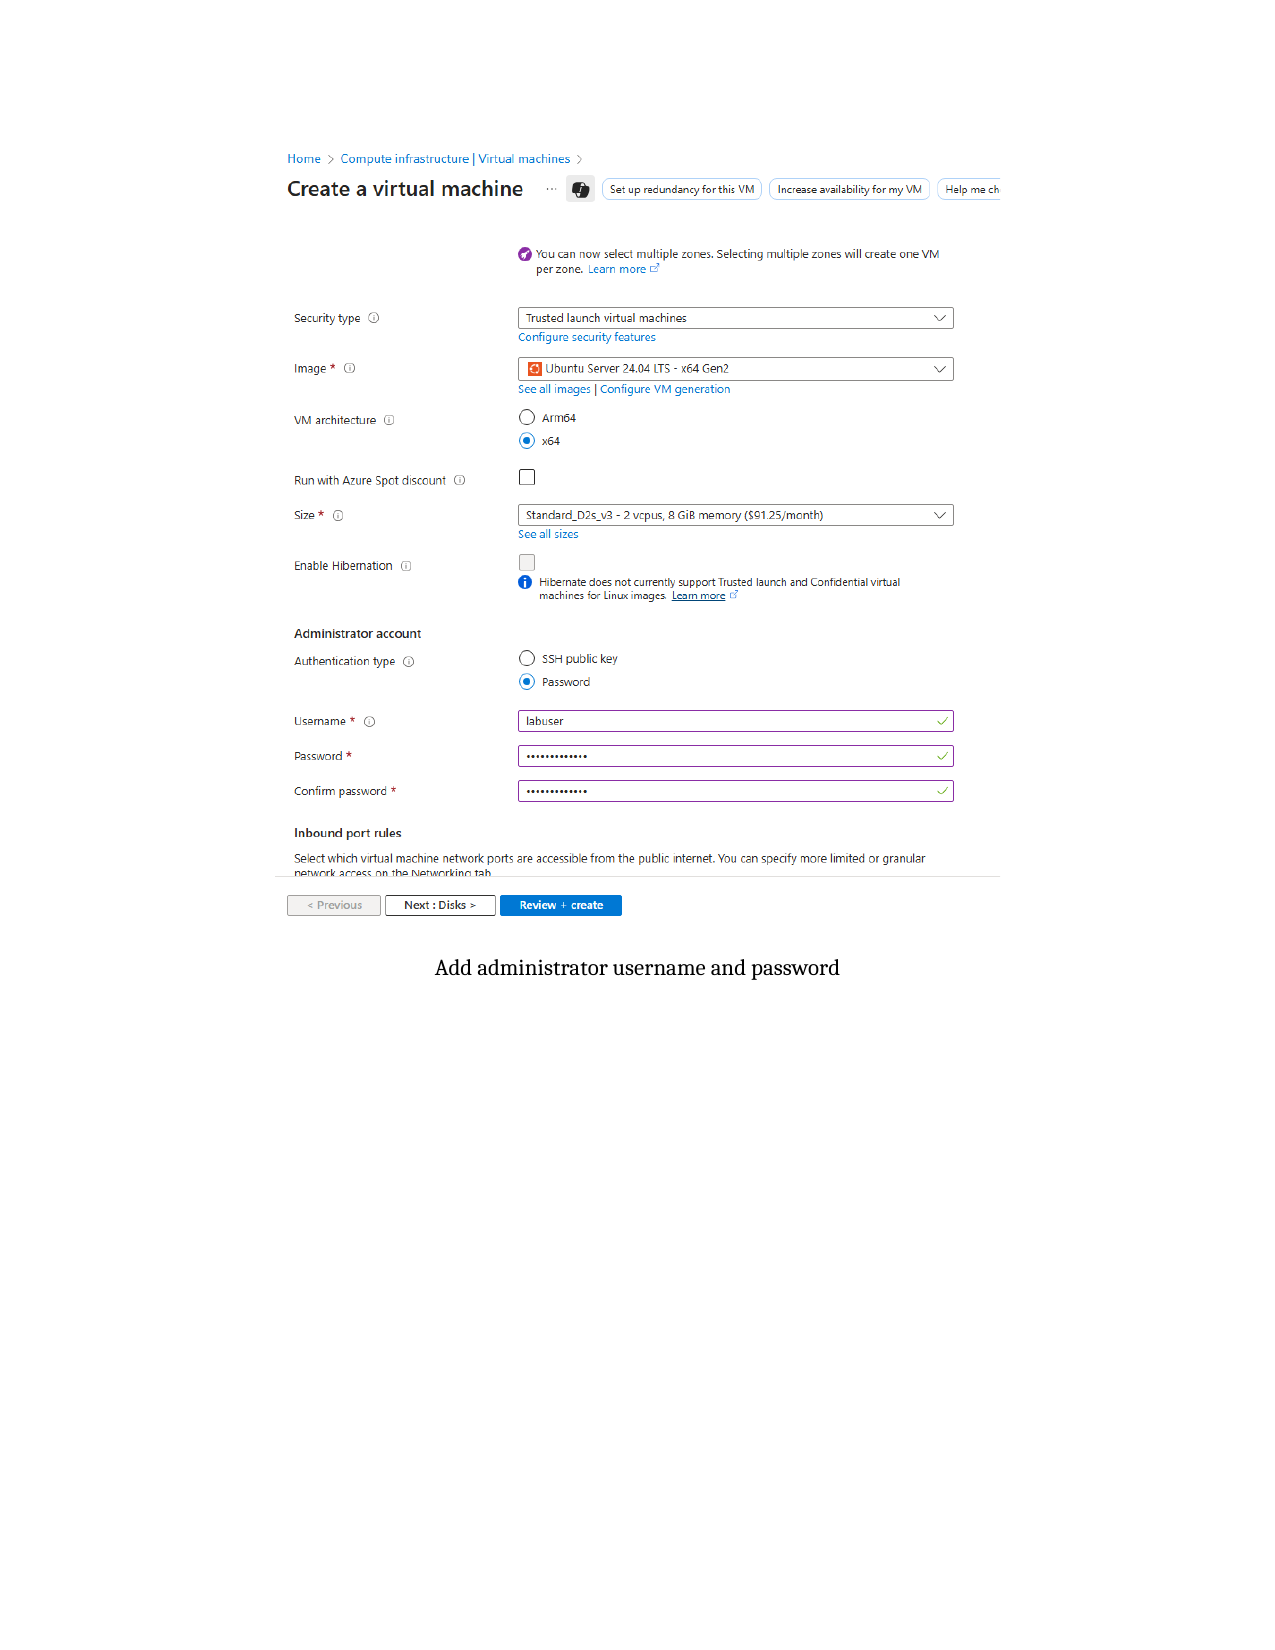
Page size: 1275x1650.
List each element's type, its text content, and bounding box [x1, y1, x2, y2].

picture [275, 150, 1001, 931]
text Add administrator username and password [187, 955, 1087, 981]
